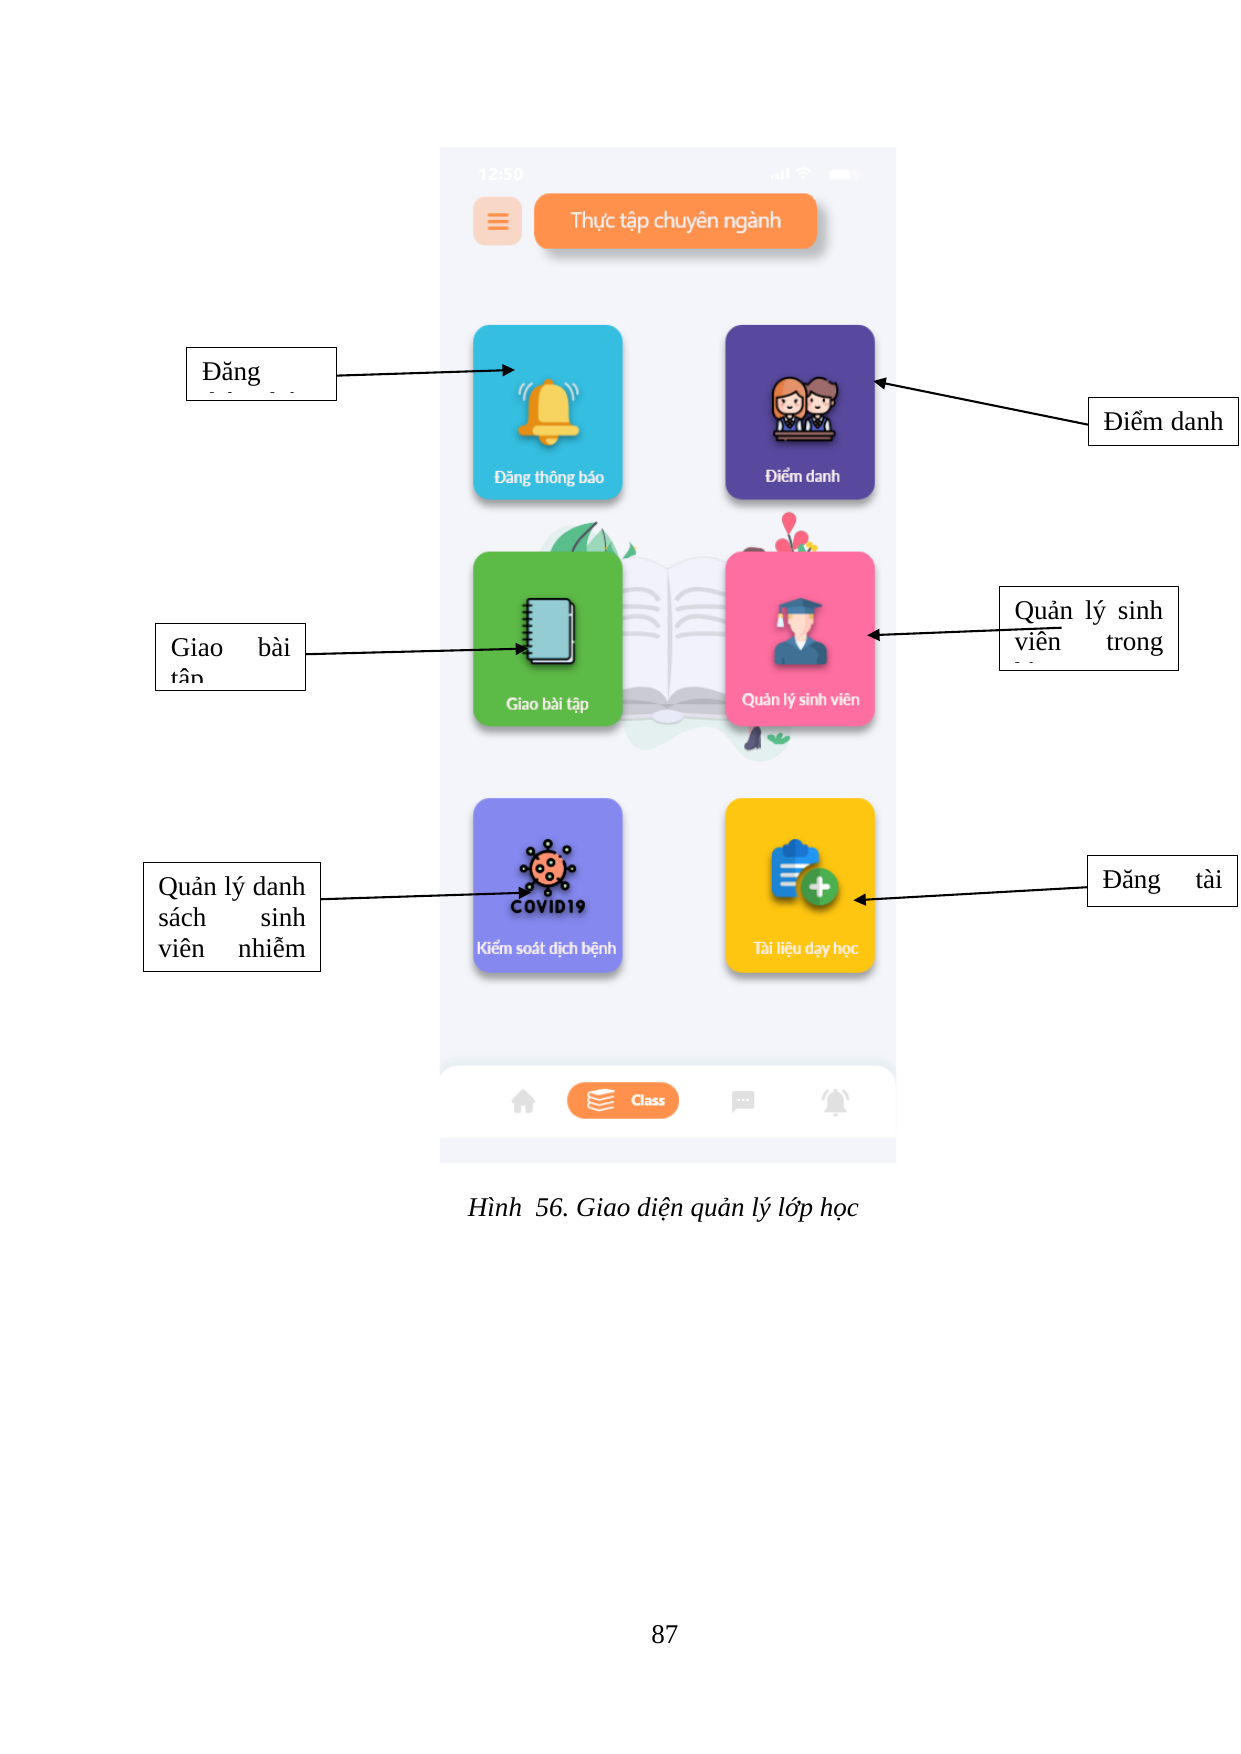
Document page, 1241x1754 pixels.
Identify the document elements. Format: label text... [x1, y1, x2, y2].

text Hình 56. Giao diện quản lý lớp học [207, 1191, 1122, 1222]
picture [439, 147, 897, 1163]
